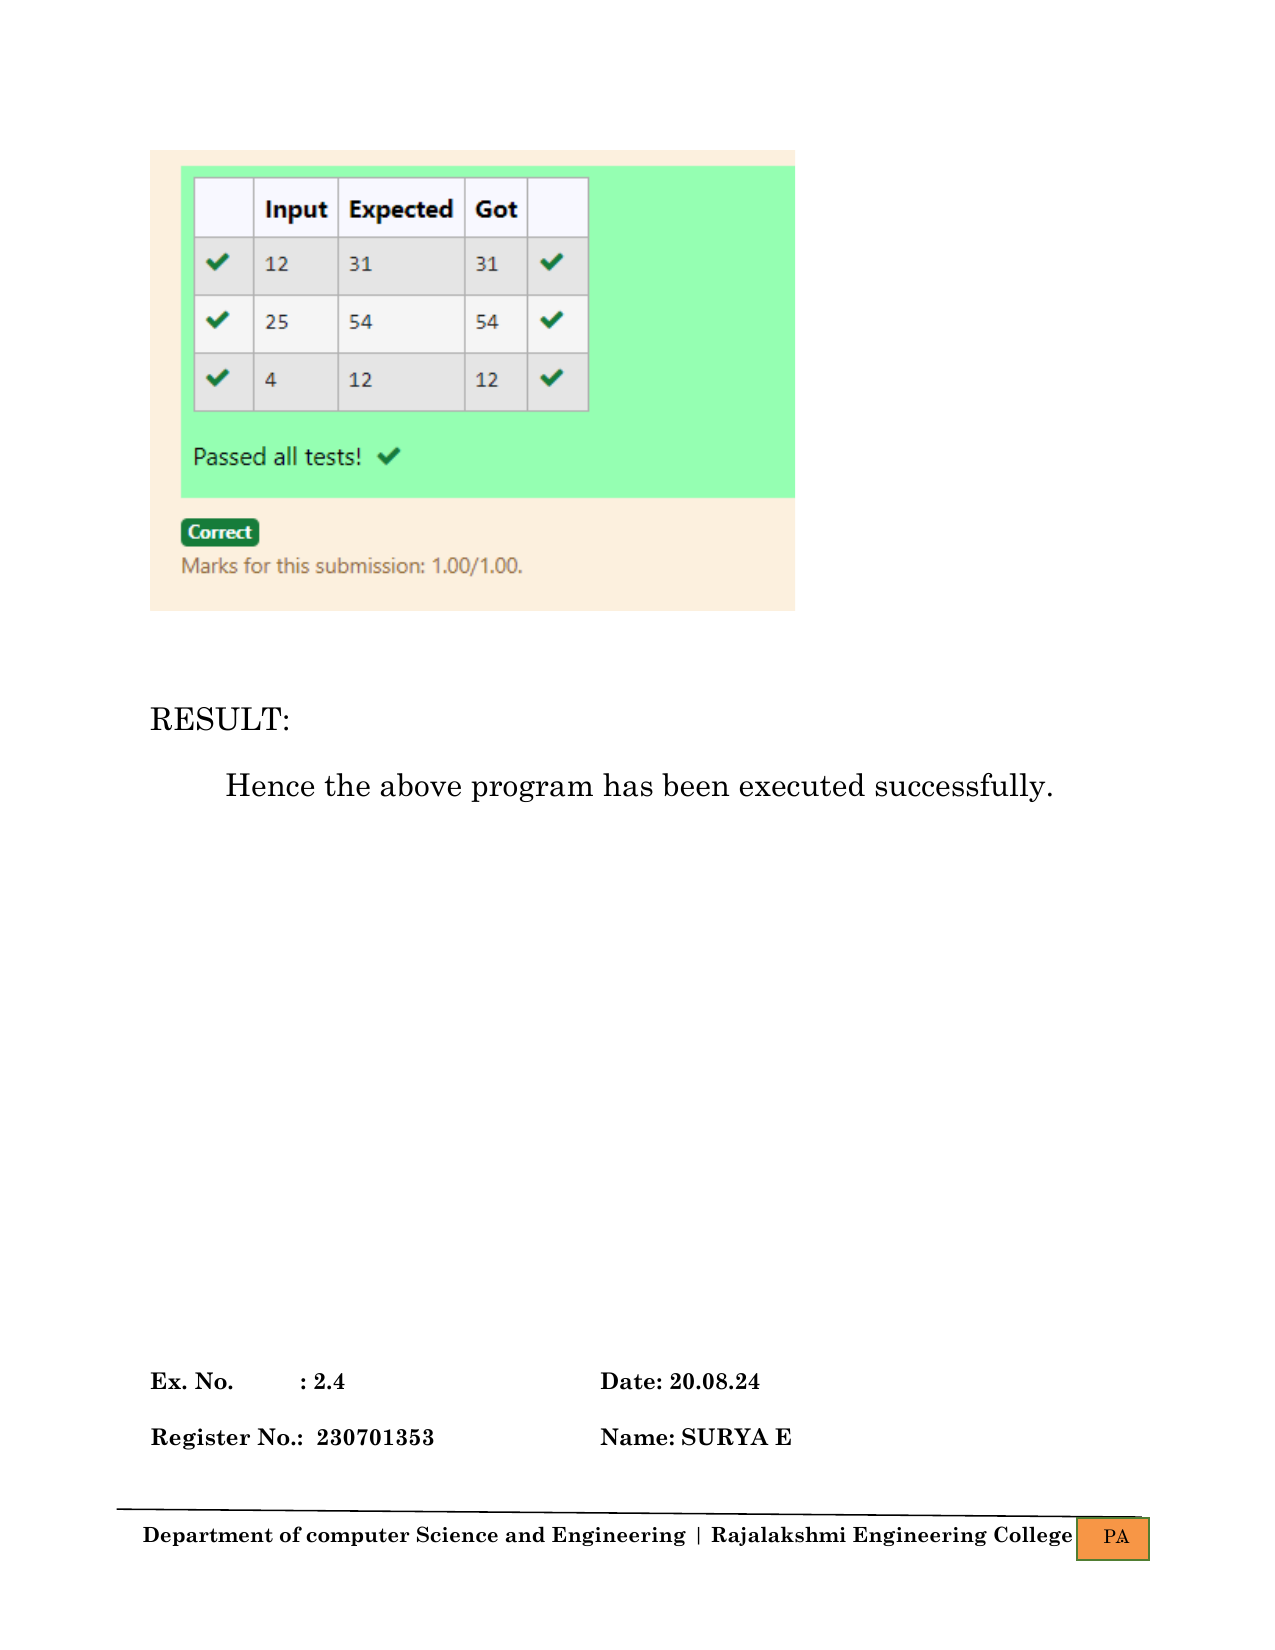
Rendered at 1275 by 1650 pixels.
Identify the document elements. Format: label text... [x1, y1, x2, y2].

text Ex. No. : 2.4 Date: 20.08.24 [150, 1366, 1125, 1394]
text RESULT: [150, 699, 1125, 737]
text Hence the above program has been executed successfully. [150, 766, 1125, 803]
picture [150, 150, 796, 611]
text Register No.: 230701353 Name: SURYA E [150, 1423, 1125, 1451]
